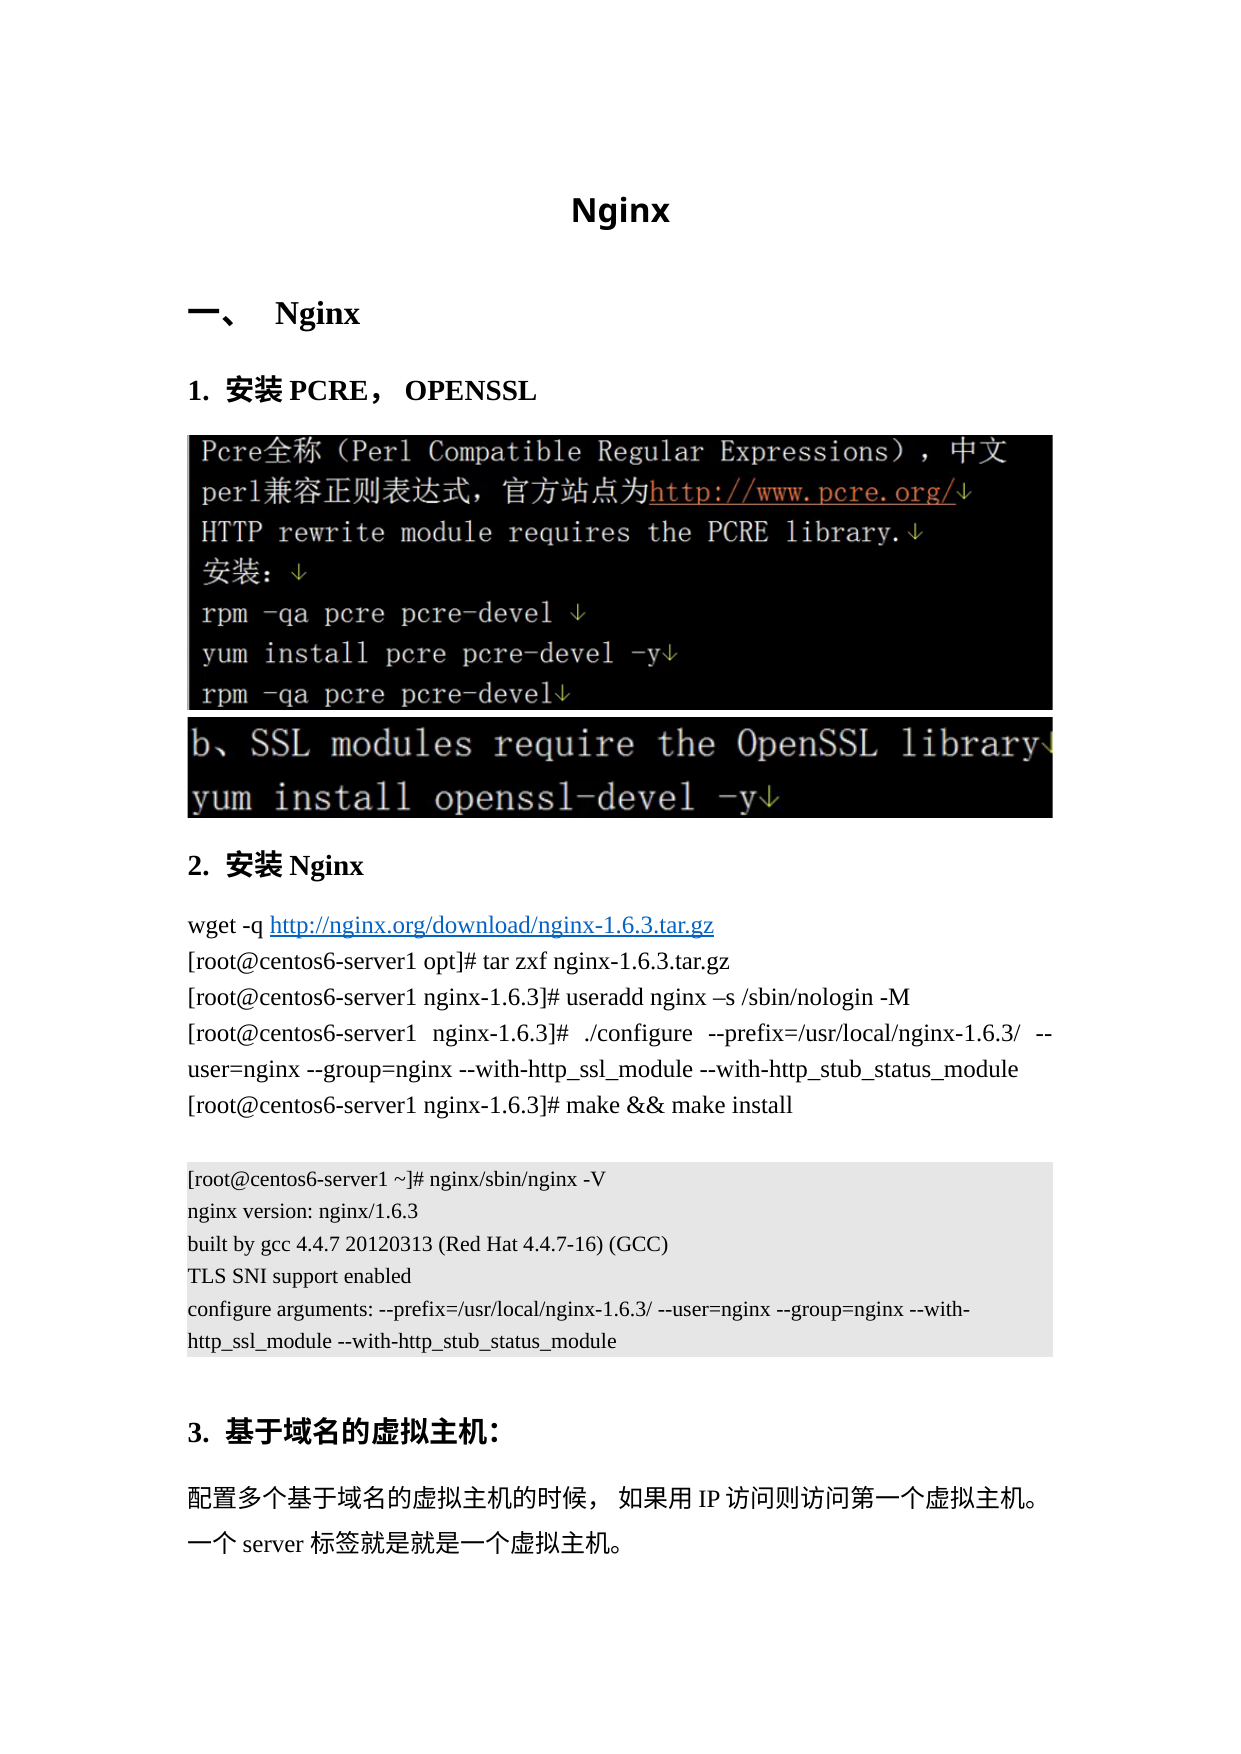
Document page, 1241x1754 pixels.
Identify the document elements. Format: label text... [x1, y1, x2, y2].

text TLS SNI support enabled [187, 1259, 1053, 1292]
text 一个server 标签就是就是一个虚拟主机。 [187, 1523, 1053, 1560]
text built by gcc 4.4.7 20120313 (Red Hat 4.4.7-16) (GCC) [187, 1227, 1053, 1259]
text [root@centos6-server1 nginx-1.6.3]# ./configure --prefix=/usr/local/nginx-1.6.3/ --user=nginx --group=nginx --with-http_ssl_module --with-http_stub_status_module [187, 1018, 1053, 1083]
picture [187, 717, 1053, 818]
text [root@centos6-server1 nginx-1.6.3]# make && make install [187, 1090, 1053, 1119]
text 配置多个基于域名的虚拟主机的时候， 如果用IP访问则访问第一个虚拟主机。 [187, 1478, 1053, 1514]
text [root@centos6-server1 ~]# nginx/sbin/nginx -V [187, 1162, 1053, 1194]
subtitle Nginx [187, 285, 1053, 334]
picture [187, 435, 1053, 710]
subtitle 基于域名的虚拟主机： [187, 1409, 1053, 1451]
text wget -q http://nginx.org/download/nginx-1.6.3.tar.gz [187, 910, 1053, 939]
text [root@centos6-server1 opt]# tar zxf nginx-1.6.3.tar.gz [187, 946, 1053, 975]
text configure arguments: --prefix=/usr/local/nginx-1.6.3/ --user=nginx --group=nginx --with-http_ssl_module --with-http_stub_status_module [187, 1292, 1053, 1357]
subtitle 安装Nginx [187, 841, 1053, 883]
title Nginx [187, 187, 1053, 232]
subtitle 安装PCRE， OPENSSL [187, 366, 1053, 409]
text [root@centos6-server1 nginx-1.6.3]# useradd nginx –s /sbin/nologin -M [187, 982, 1053, 1011]
text nginx version: nginx/1.6.3 [187, 1194, 1053, 1227]
